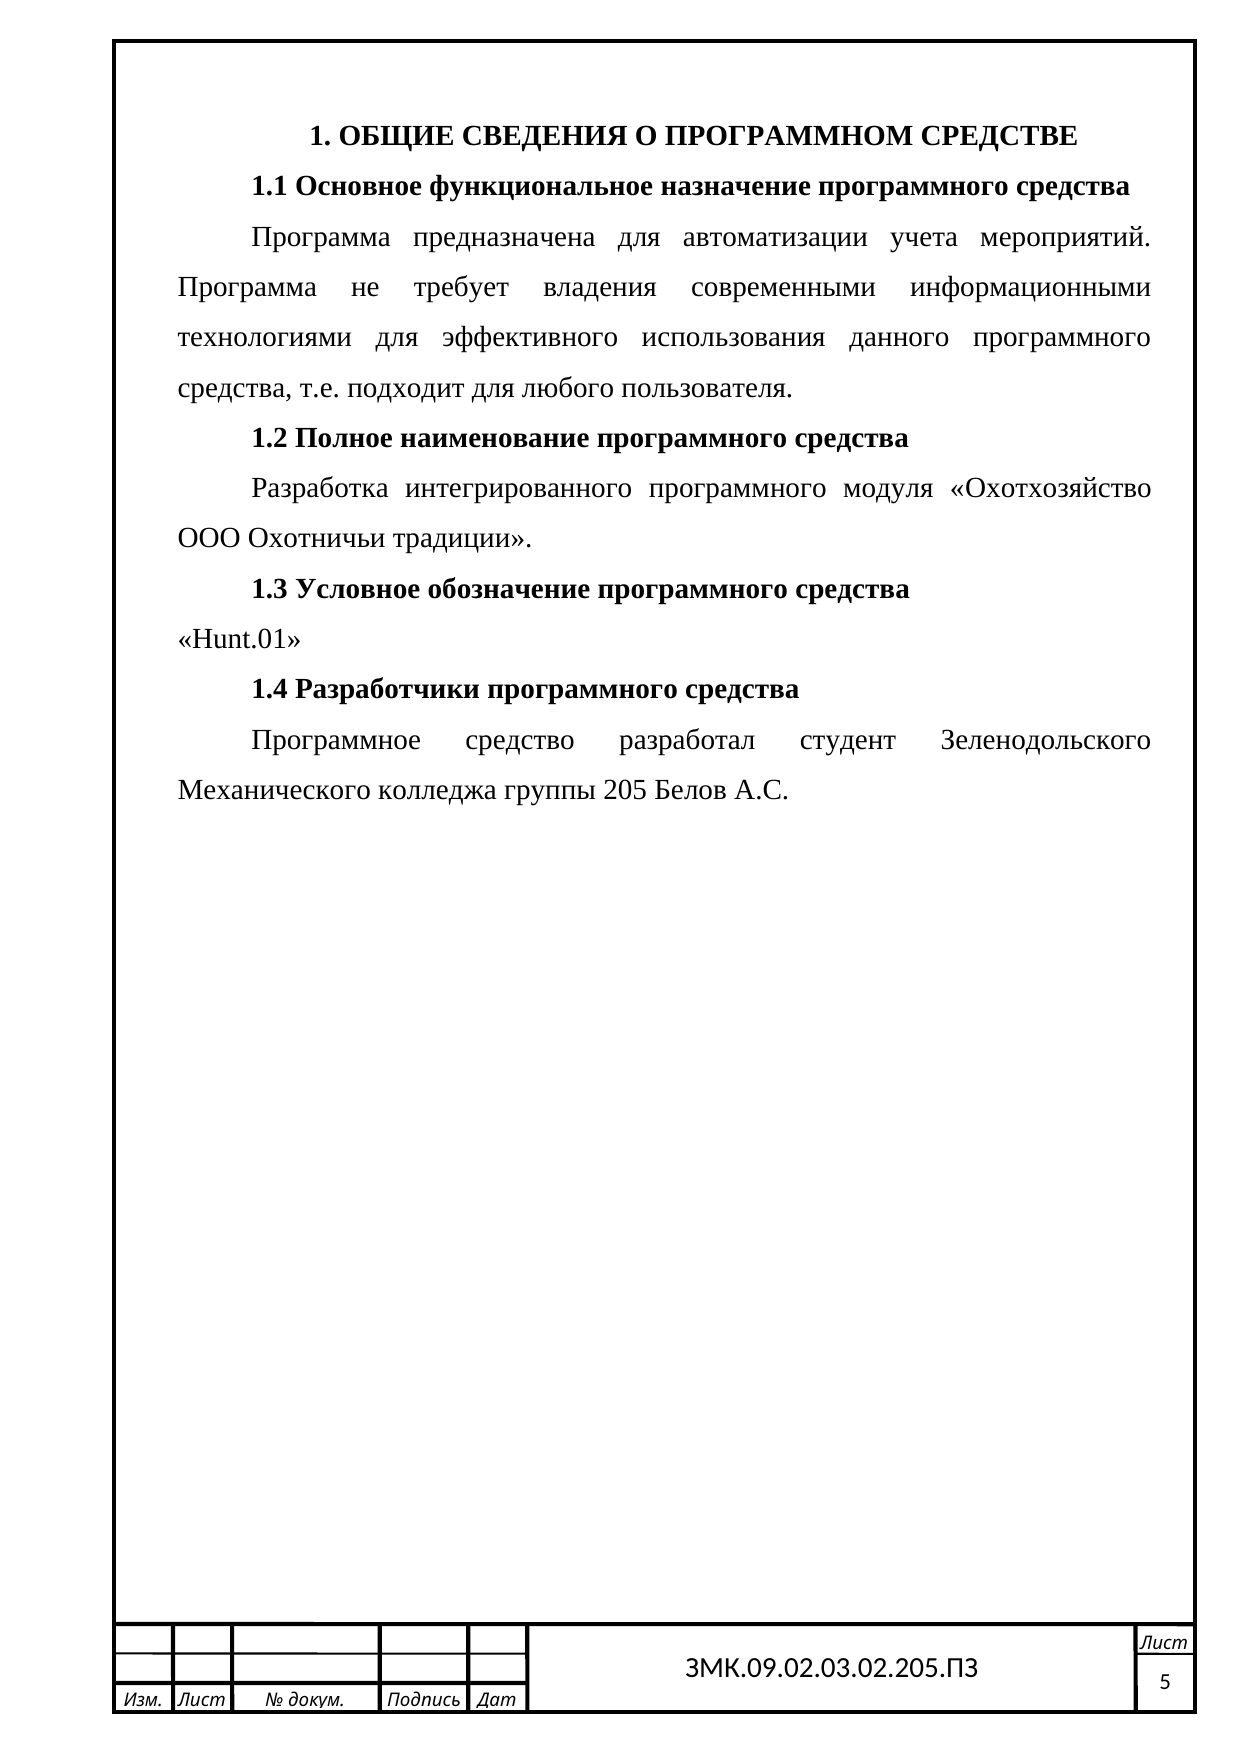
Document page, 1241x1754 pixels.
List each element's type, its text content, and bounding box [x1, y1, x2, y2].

text Программное средство разработал студент Зеленодольского Механического колледжа группы 205 Белов А.С. [177, 722, 1152, 806]
text 1.1 Основное функциональное назначение программного средства [177, 168, 1152, 202]
text 1. ОБЩИЕ СВЕДЕНИЯ О ПРОГРАММНОМ СРЕДСТВЕ [177, 118, 1152, 152]
text 1.4 Разработчики программного средства [177, 672, 1152, 705]
text «Hunt.01» [177, 621, 1152, 655]
text 1.2 Полное наименование программного средства [177, 420, 1152, 453]
text 1.3 Условное обозначение программного средства [177, 571, 1152, 604]
text Программа предназначена для автоматизации учета мероприятий. Программа не требует владения современными информационными технологиями для эффективного использования данного программного средства, т.е. подходит для любого пользователя. [177, 219, 1152, 403]
text Разработка интегрированного программного модуля «Охотхозяйство ООО Охотничьи традиции». [177, 470, 1152, 554]
